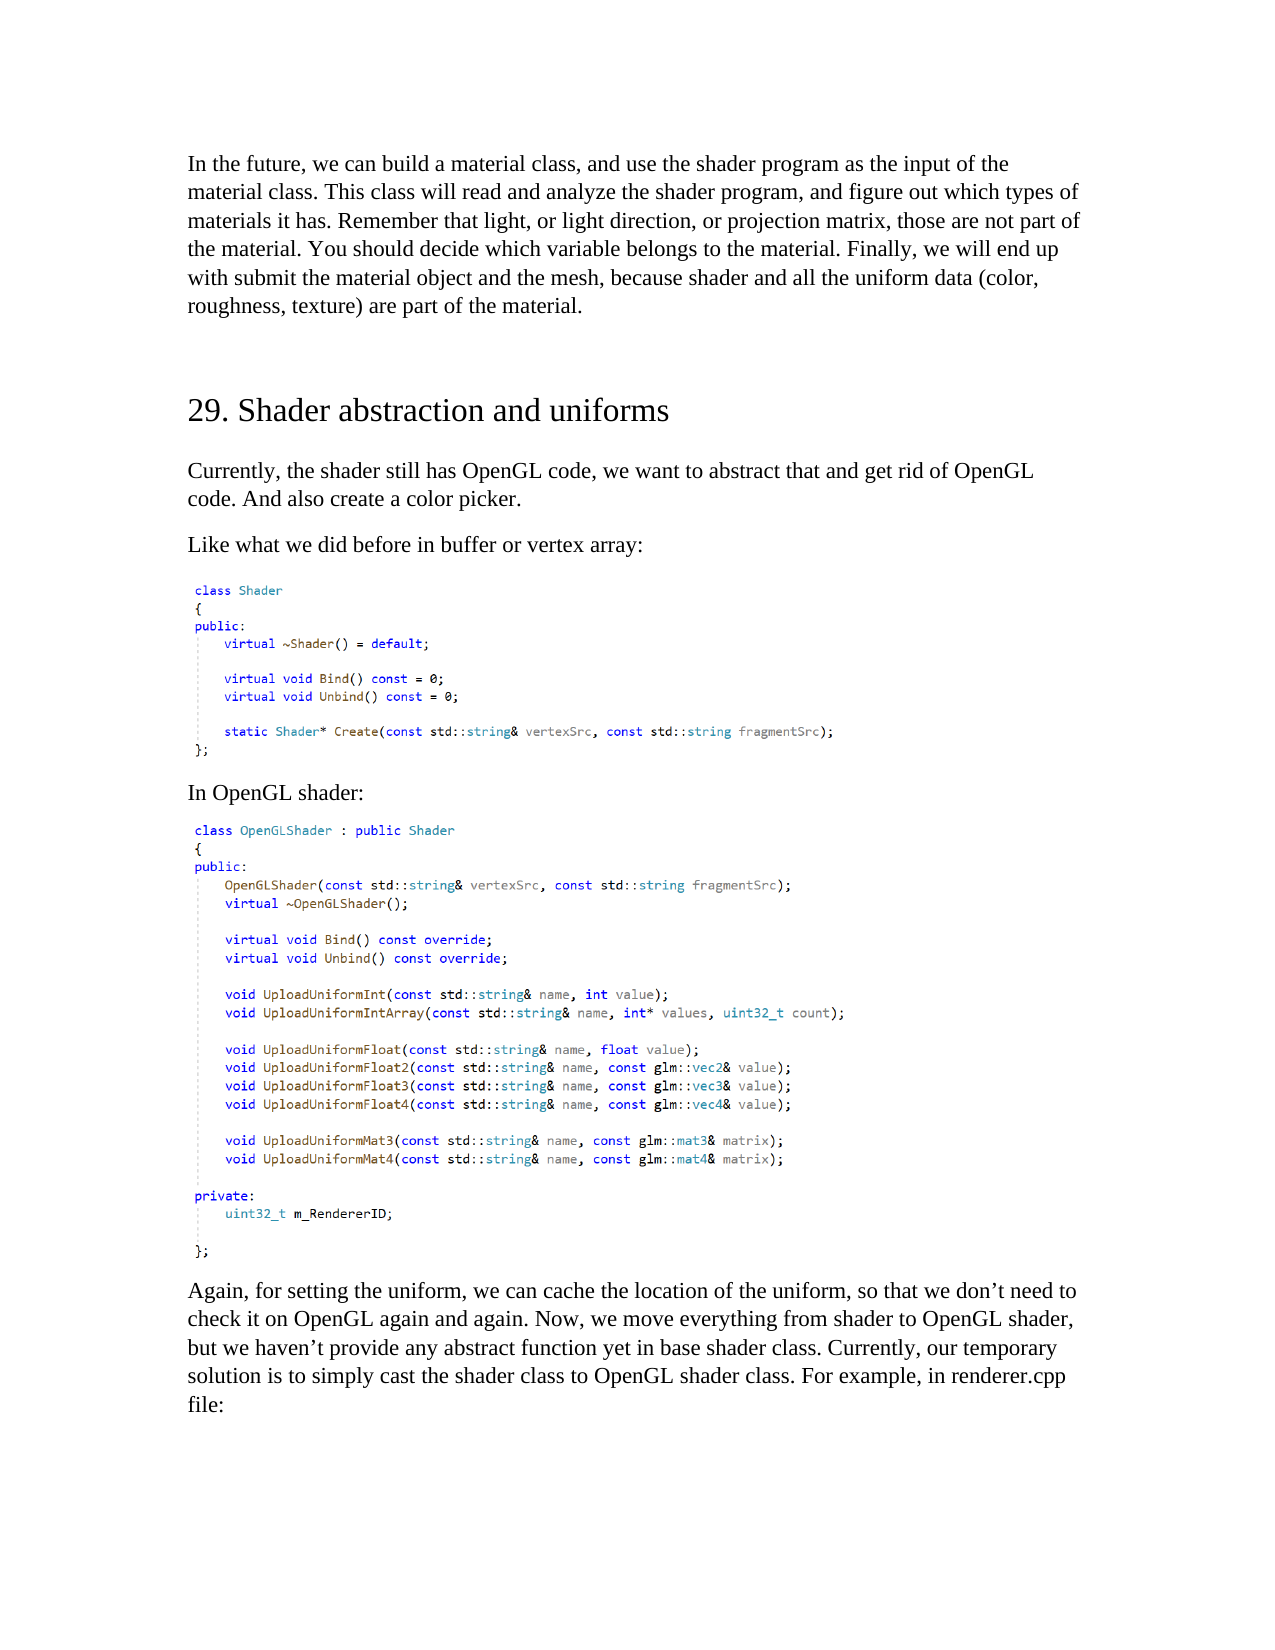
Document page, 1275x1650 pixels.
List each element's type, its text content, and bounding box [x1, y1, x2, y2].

picture [187, 575, 847, 761]
picture [187, 824, 884, 1259]
text Like what we did before in buffer or vertex array: [187, 531, 1087, 557]
text In OpenGL shader: [187, 779, 1087, 805]
text Again, for setting the uniform, we can cache the location of the uniform, so that we don’t need to check it on OpenGL again and again. Now, we move everything from shader to OpenGL shader, but we haven’t provide any abstract function yet in base shader class. Currently, our temporary solution is to simply cast the shader class to OpenGL shader class. For example, in renderer.cpp file: [187, 1277, 1087, 1417]
text In the future, we can build a material class, and use the shader program as the input of the material class. This class will read and analyze the shader program, and figure out which types of materials it has. Remember that light, or light direction, or projection matrix, those are not part of the material. You should decide which variable belongs to the material. Finally, we will end up with submit the material object and the mesh, because shader and all the uniform data (color, roughness, texture) are part of the material. [187, 150, 1087, 318]
subtitle 29. Shader abstraction and uniforms [187, 391, 1087, 429]
text Currently, the shader still has OpenGL code, we want to abstract that and get rid of OpenGL code. And also create a color picker. [187, 457, 1087, 512]
